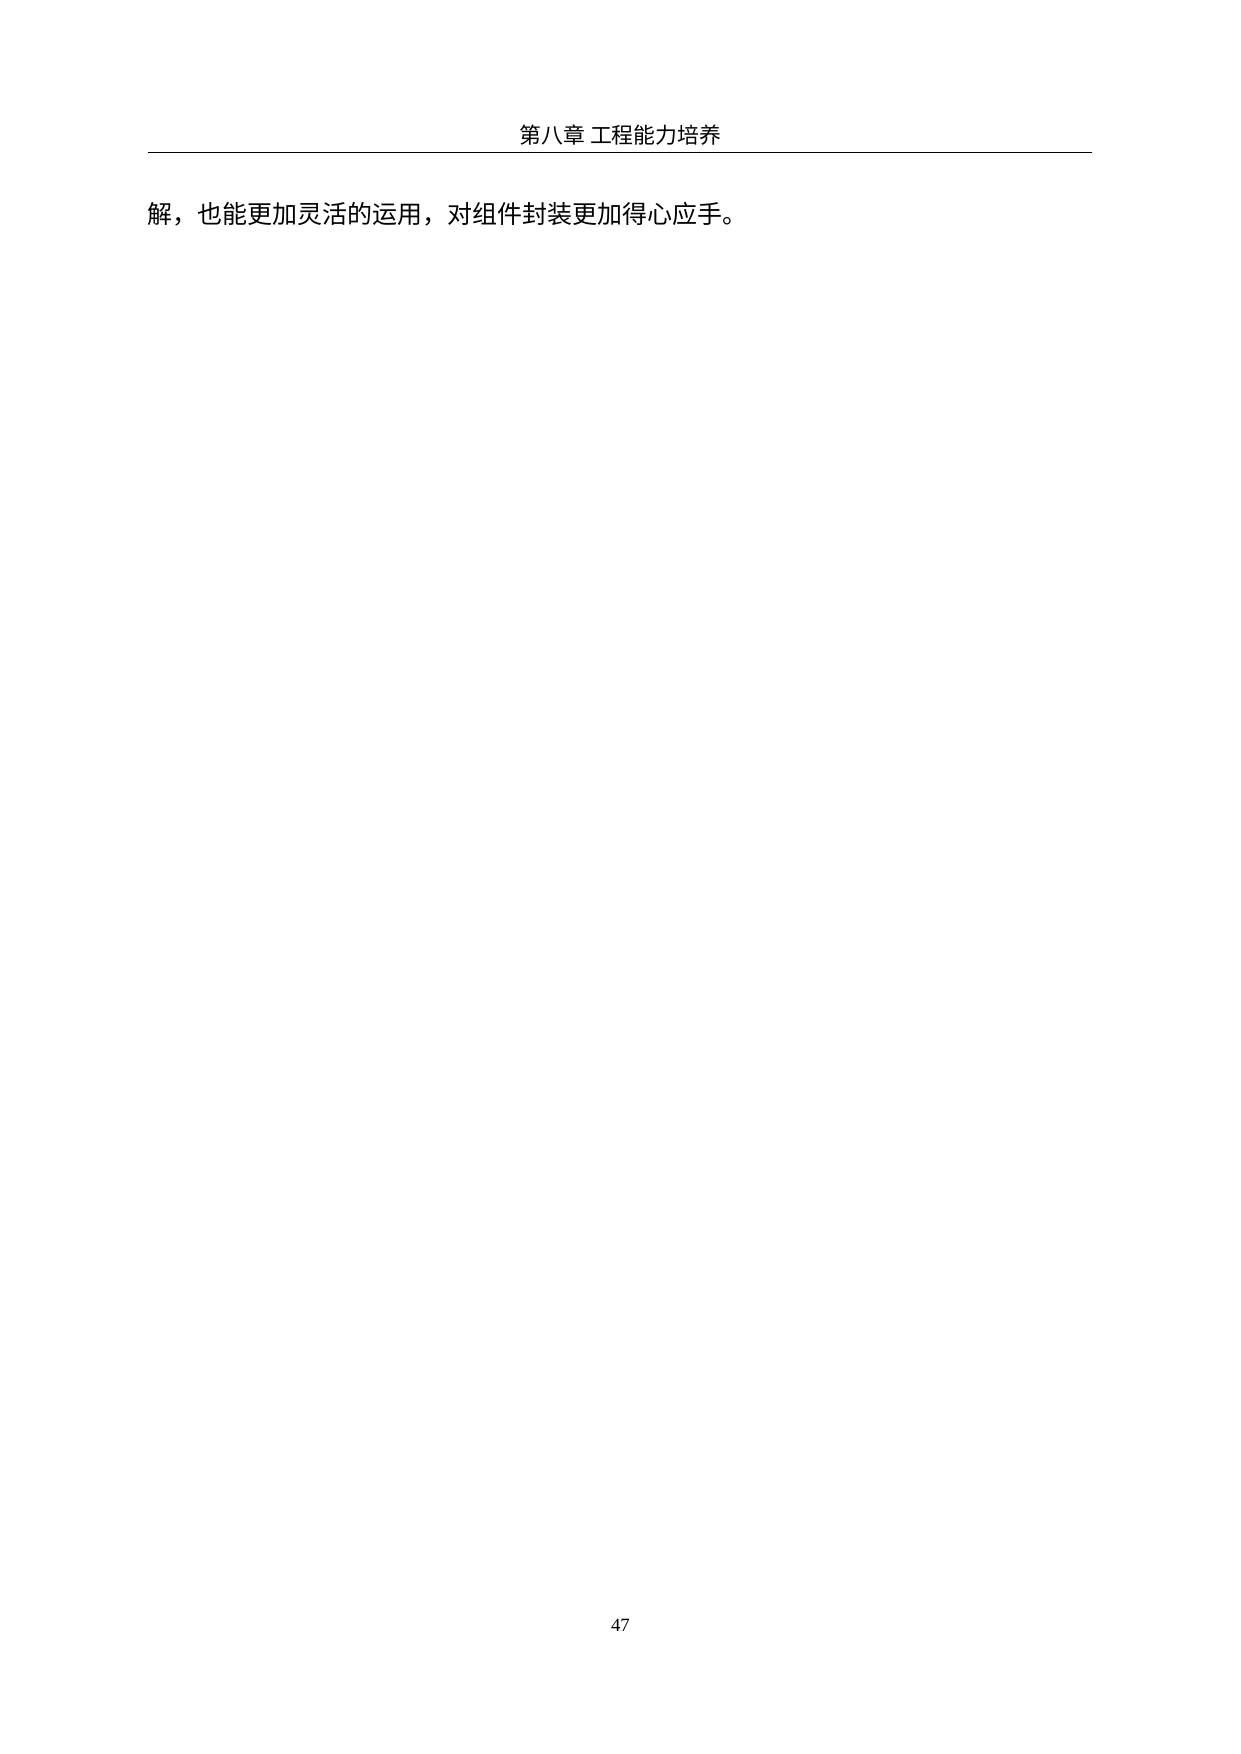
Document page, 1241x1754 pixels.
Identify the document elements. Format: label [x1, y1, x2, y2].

text [148, 178, 1092, 246]
